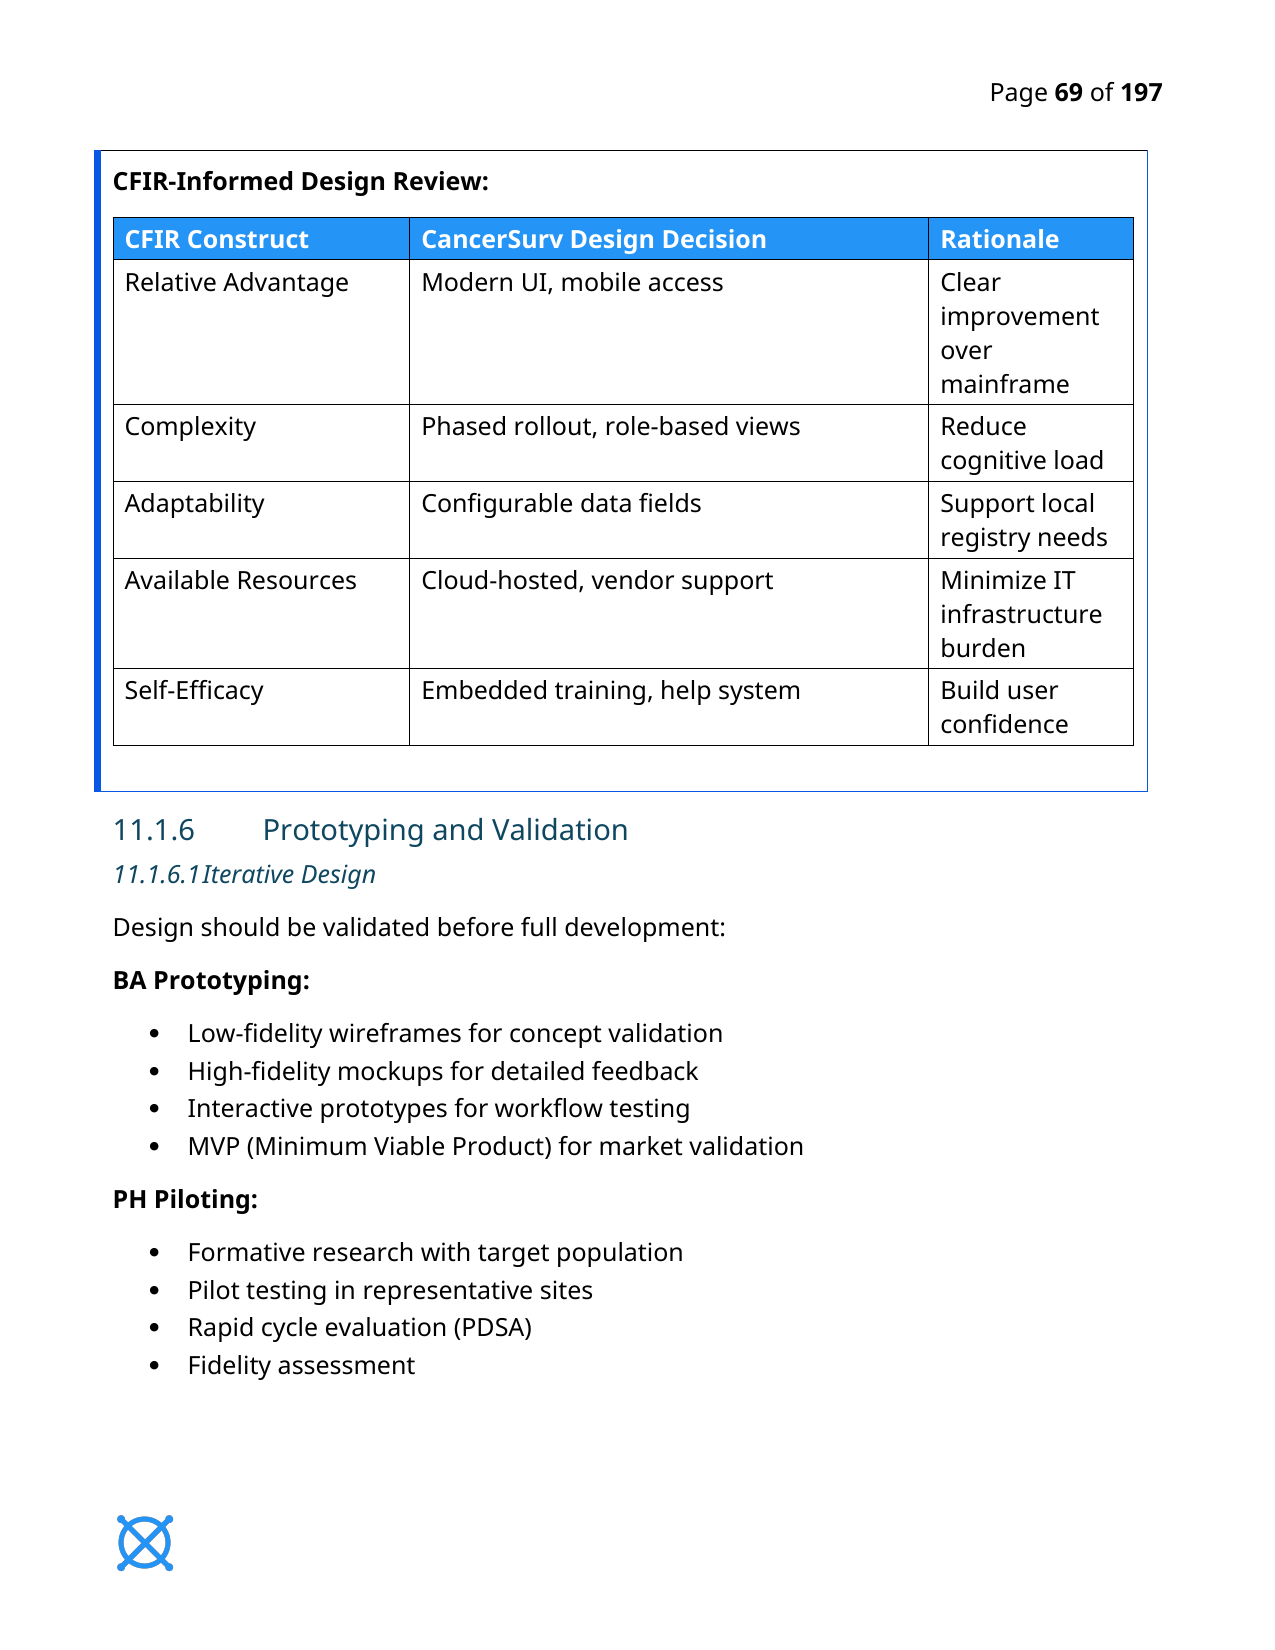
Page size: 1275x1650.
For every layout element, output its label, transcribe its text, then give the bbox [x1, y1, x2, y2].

list Pilot testing in representative sites [150, 1272, 1162, 1306]
text BA Prototyping: [112, 963, 1162, 997]
list Formative research with target population [150, 1234, 1162, 1268]
picture [112, 1511, 177, 1575]
text Design should be validated before full development: [112, 910, 1162, 944]
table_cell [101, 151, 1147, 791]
list Low-fidelity wireframes for concept validation [150, 1015, 1162, 1049]
subtitle Iterative Design [112, 857, 1162, 891]
list Interactive prototypes for workflow testing [150, 1091, 1162, 1125]
text PH Piloting: [112, 1182, 1162, 1216]
list Rapid cycle evaluation (PDSA) [150, 1310, 1162, 1344]
list High-fidelity mockups for detailed feedback [150, 1053, 1162, 1087]
list Fidelity assessment [150, 1348, 1162, 1382]
list MVP (Minimum Viable Product) for market validation [150, 1129, 1162, 1163]
subtitle Prototyping and Validation [112, 809, 1162, 849]
